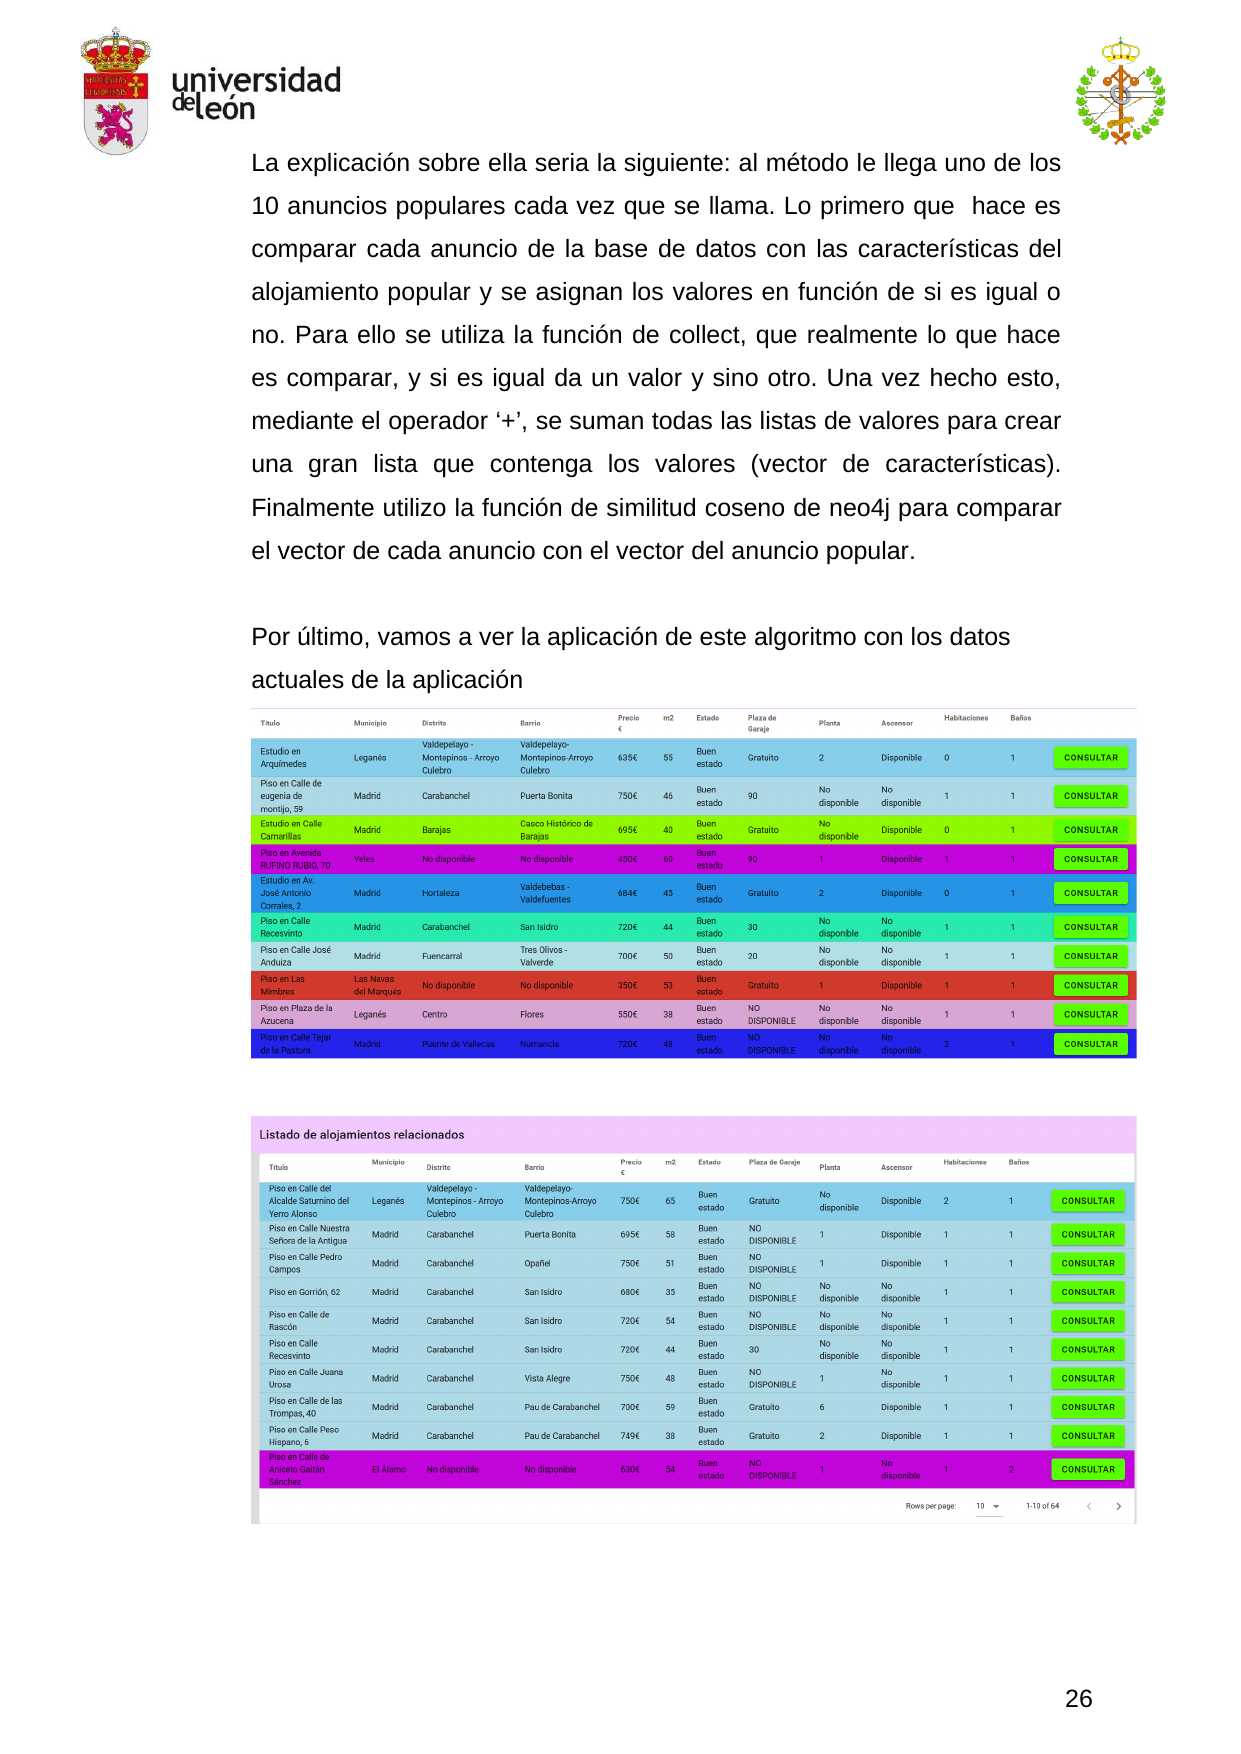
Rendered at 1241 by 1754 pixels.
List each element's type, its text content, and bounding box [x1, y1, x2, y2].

picture [80, 26, 341, 156]
picture [251, 1116, 1137, 1524]
text La explicación sobre ella seria la siguiente: al método le llega uno de los 10 anuncios populares cada vez que se llama. Lo primero que hace es comparar cada anuncio de la base de datos con las características del alojamiento popular y se asignan los valores en función de si es igual o no. Para ello se utiliza la función de collect, que realmente lo que hace es comparar, y si es igual da un valor y sino otro. Una vez hecho esto, mediante el operador ‘+’, se suman todas las listas de valores para crear una gran lista que contenga los valores (vector de características). Finalmente utilizo la función de similitud coseno de neo4j para comparar el vector de cada anuncio con el vector del anuncio popular. [251, 148, 1063, 564]
picture [251, 708, 1137, 1059]
text Por último, vamos a ver la aplicación de este algoritmo con los datos actuales de la aplicación [251, 622, 1063, 694]
picture [1075, 36, 1166, 145]
